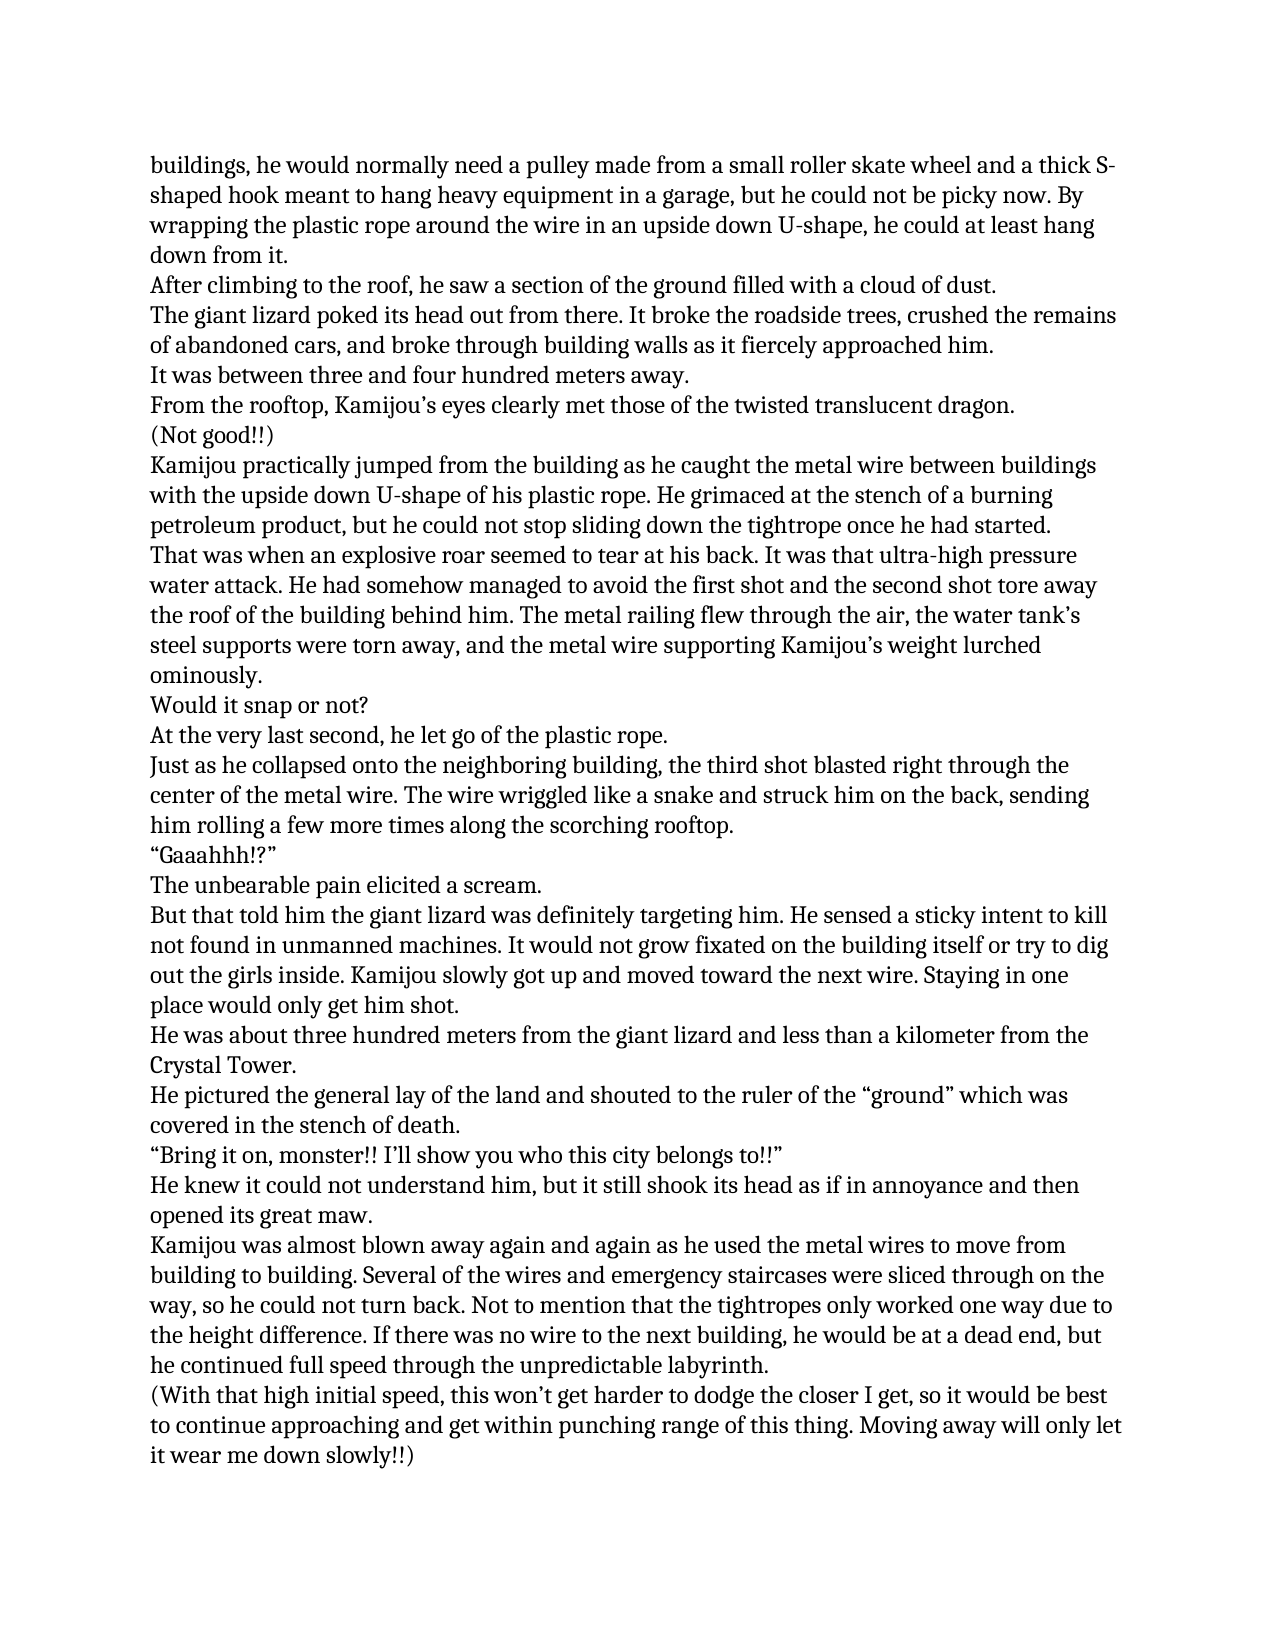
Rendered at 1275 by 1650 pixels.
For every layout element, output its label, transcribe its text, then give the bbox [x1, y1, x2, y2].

text That was when an explosive roar seemed to tear at his back. It was that ultra-high pressure water attack. He had somehow managed to avoid the first shot and the second shot tore away the roof of the building behind him. The metal railing flew through the air, the water tank’s steel supports were torn away, and the metal wire supporting Kamijou’s weight lurched ominously. [150, 540, 1125, 690]
text From the rooftop, Kamijou’s eyes clearly met those of the twisted translucent dragon. [150, 390, 1125, 420]
text (With that high initial speed, this won’t get harder to dodge the closer I get, so it would be best to continue approaching and get within punching range of this thing. Moving away will only let it wear me down slowly!!) [150, 1380, 1125, 1470]
text He was about three hundred meters from the giant lizard and less than a kilometer from the Crystal Tower. [150, 1020, 1125, 1080]
text After climbing to the roof, he saw a section of the ground filled with a cloud of dust. [150, 270, 1125, 300]
text He pictured the general lay of the land and shouted to the ruler of the “ground” which was covered in the stench of death. [150, 1080, 1125, 1140]
text Just as he collapsed onto the neighboring building, the third shot blasted right through the center of the metal wire. The wire wriggled like a snake and struck him on the back, sending him rolling a few more times along the scorching rooftop. [150, 750, 1125, 840]
text It was between three and four hundred meters away. [150, 360, 1125, 390]
text Kamijou practically jumped from the building as he caught the metal wire between buildings with the upside down U-shape of his plastic rope. He grimaced at the stench of a burning petroleum product, but he could not stop sliding down the tightrope once he had started. [150, 450, 1125, 540]
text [150, 150, 1125, 270]
text (Not good!!) [150, 420, 1125, 450]
text The giant lizard poked its head out from there. It broke the roadside trees, crushed the remains of abandoned cars, and broke through building walls as it fiercely approached him. [150, 300, 1125, 360]
text “Gaaahhh!?” [150, 840, 1125, 870]
text At the very last second, he let go of the plastic rope. [150, 720, 1125, 750]
text “Bring it on, monster!! I’ll show you who this city belongs to!!” [150, 1140, 1125, 1170]
text He knew it could not understand him, but it still shook its head as if in annoyance and then opened its great maw. [150, 1170, 1125, 1230]
text But that told him the giant lizard was definitely targeting him. He sensed a sticky intent to kill not found in unmanned machines. It would not grow fixated on the building itself or try to dig out the girls inside. Kamijou slowly got up and moved toward the next wire. Staying in one place would only get him shot. [150, 900, 1125, 1020]
text Kamijou was almost blown away again and again as he used the metal wires to move from building to building. Several of the wires and emergency staircases were sliced through on the way, so he could not turn back. Not to mention that the tightropes only worked one way due to the height difference. If there was no wire to the next building, he would be at a dead end, but he continued full speed through the unpredictable labyrinth. [150, 1230, 1125, 1380]
text The unbearable pain elicited a scream. [150, 870, 1125, 900]
text Would it snap or not? [150, 690, 1125, 720]
